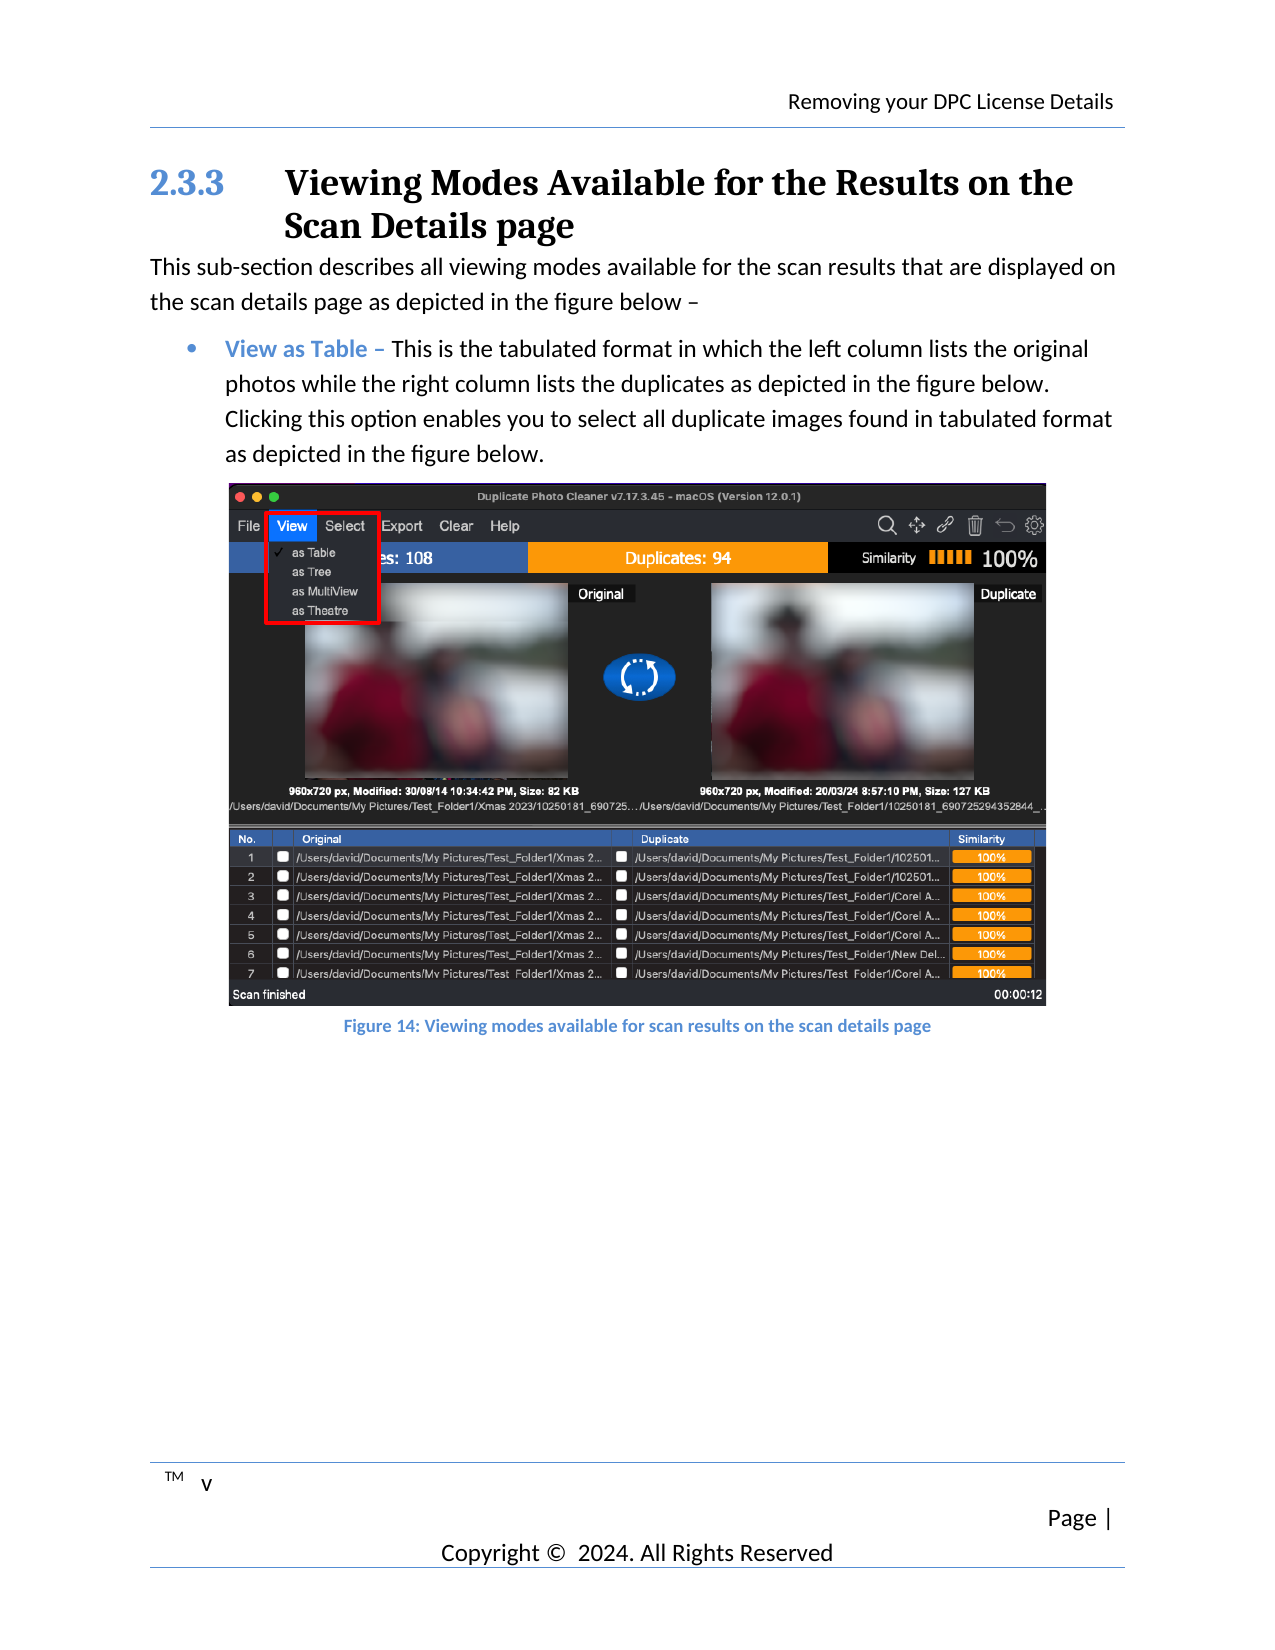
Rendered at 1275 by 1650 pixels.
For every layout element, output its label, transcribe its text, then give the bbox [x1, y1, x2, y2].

picture [228, 483, 1047, 1006]
list View as Table – This is the tabulated format in which the left column lists the original photos while the right column lists the duplicates as depicted in the figure below. Clicking this option enables you to select all duplicate images found in tabulated format as depicted in the figure below. [187, 333, 1125, 468]
subtitle Viewing Modes Available for the Results on the Scan Details page [150, 161, 1125, 247]
text This sub-section describes all viewing modes available for the scan results that are displayed on the scan details page as depicted in the figure below – [150, 252, 1125, 317]
text Figure 14: Viewing modes available for scan results on the scan details page [150, 1014, 1125, 1037]
